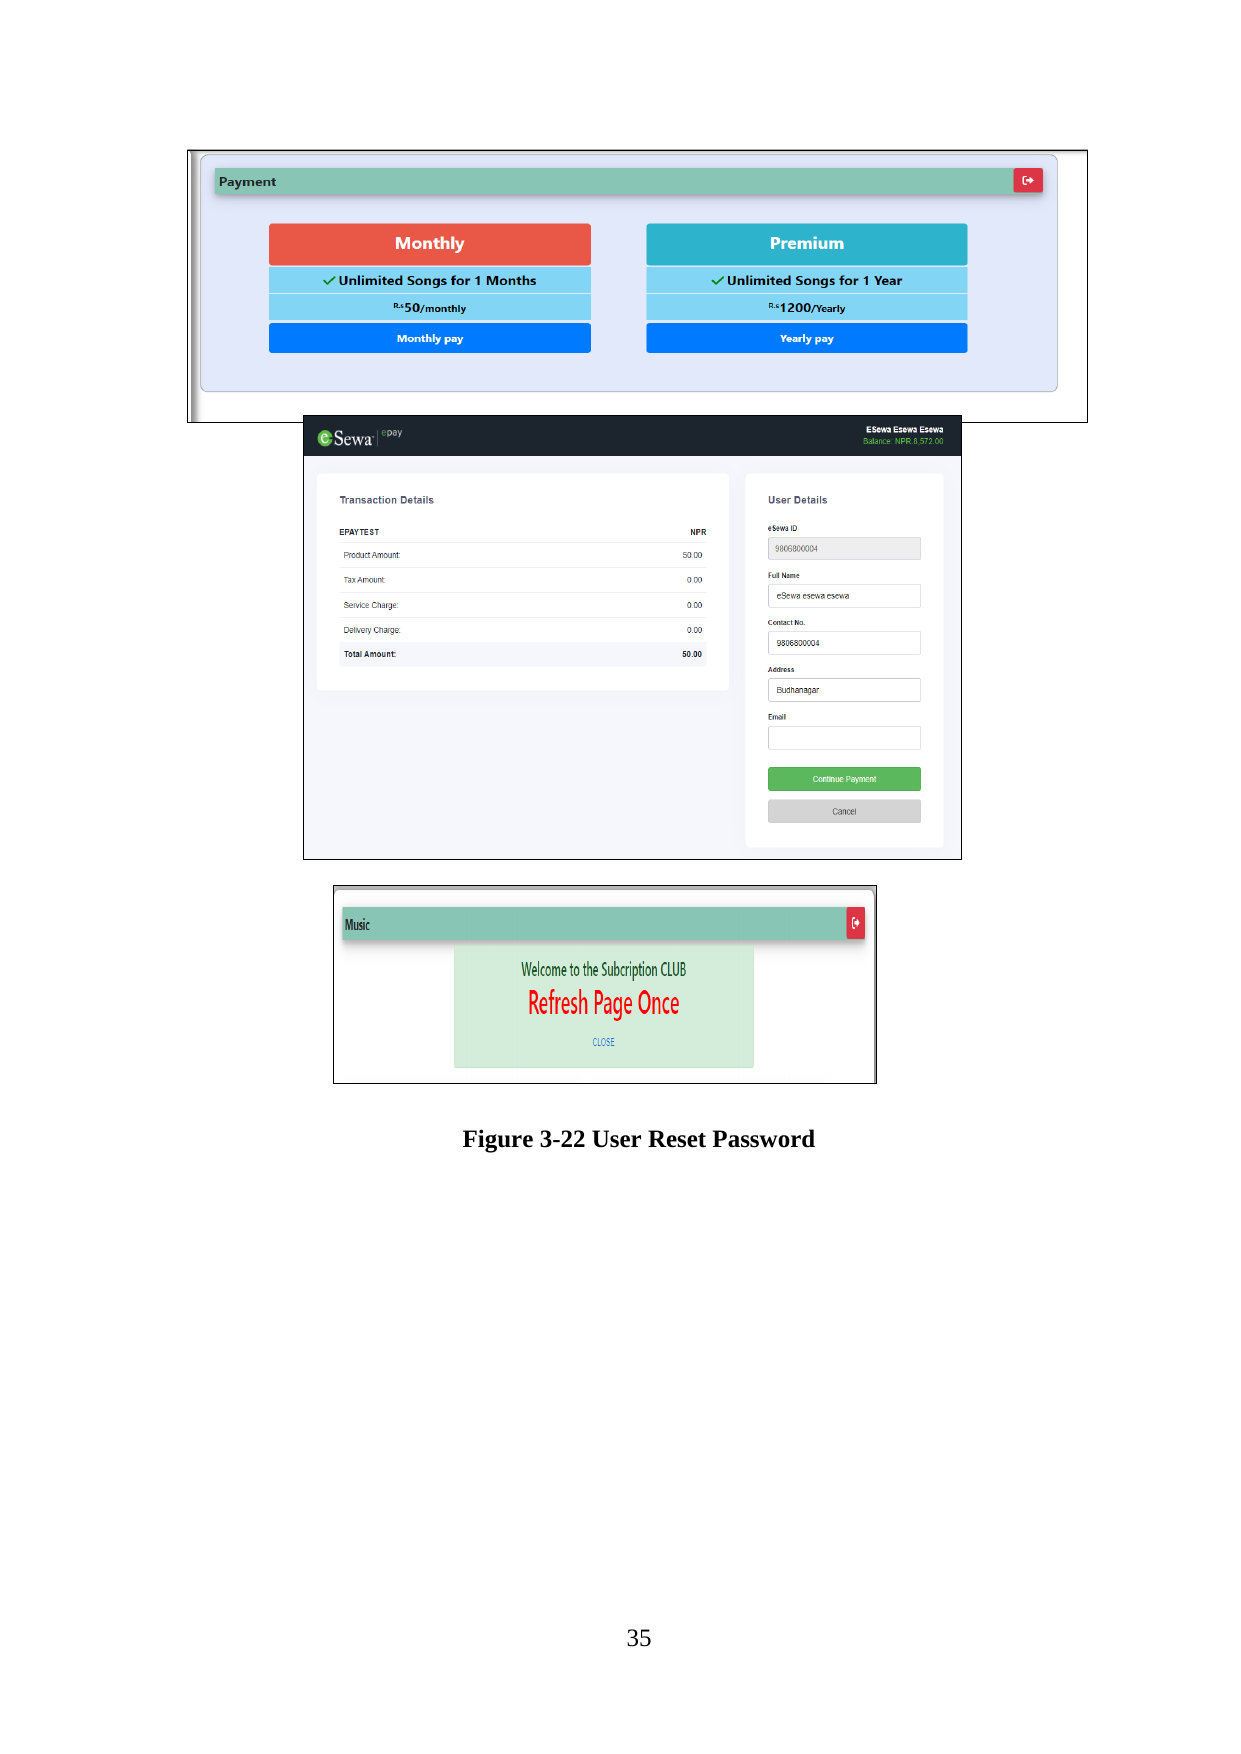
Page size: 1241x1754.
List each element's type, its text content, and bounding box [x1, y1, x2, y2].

picture [304, 416, 961, 859]
picture [334, 886, 876, 1083]
picture [188, 151, 1087, 422]
